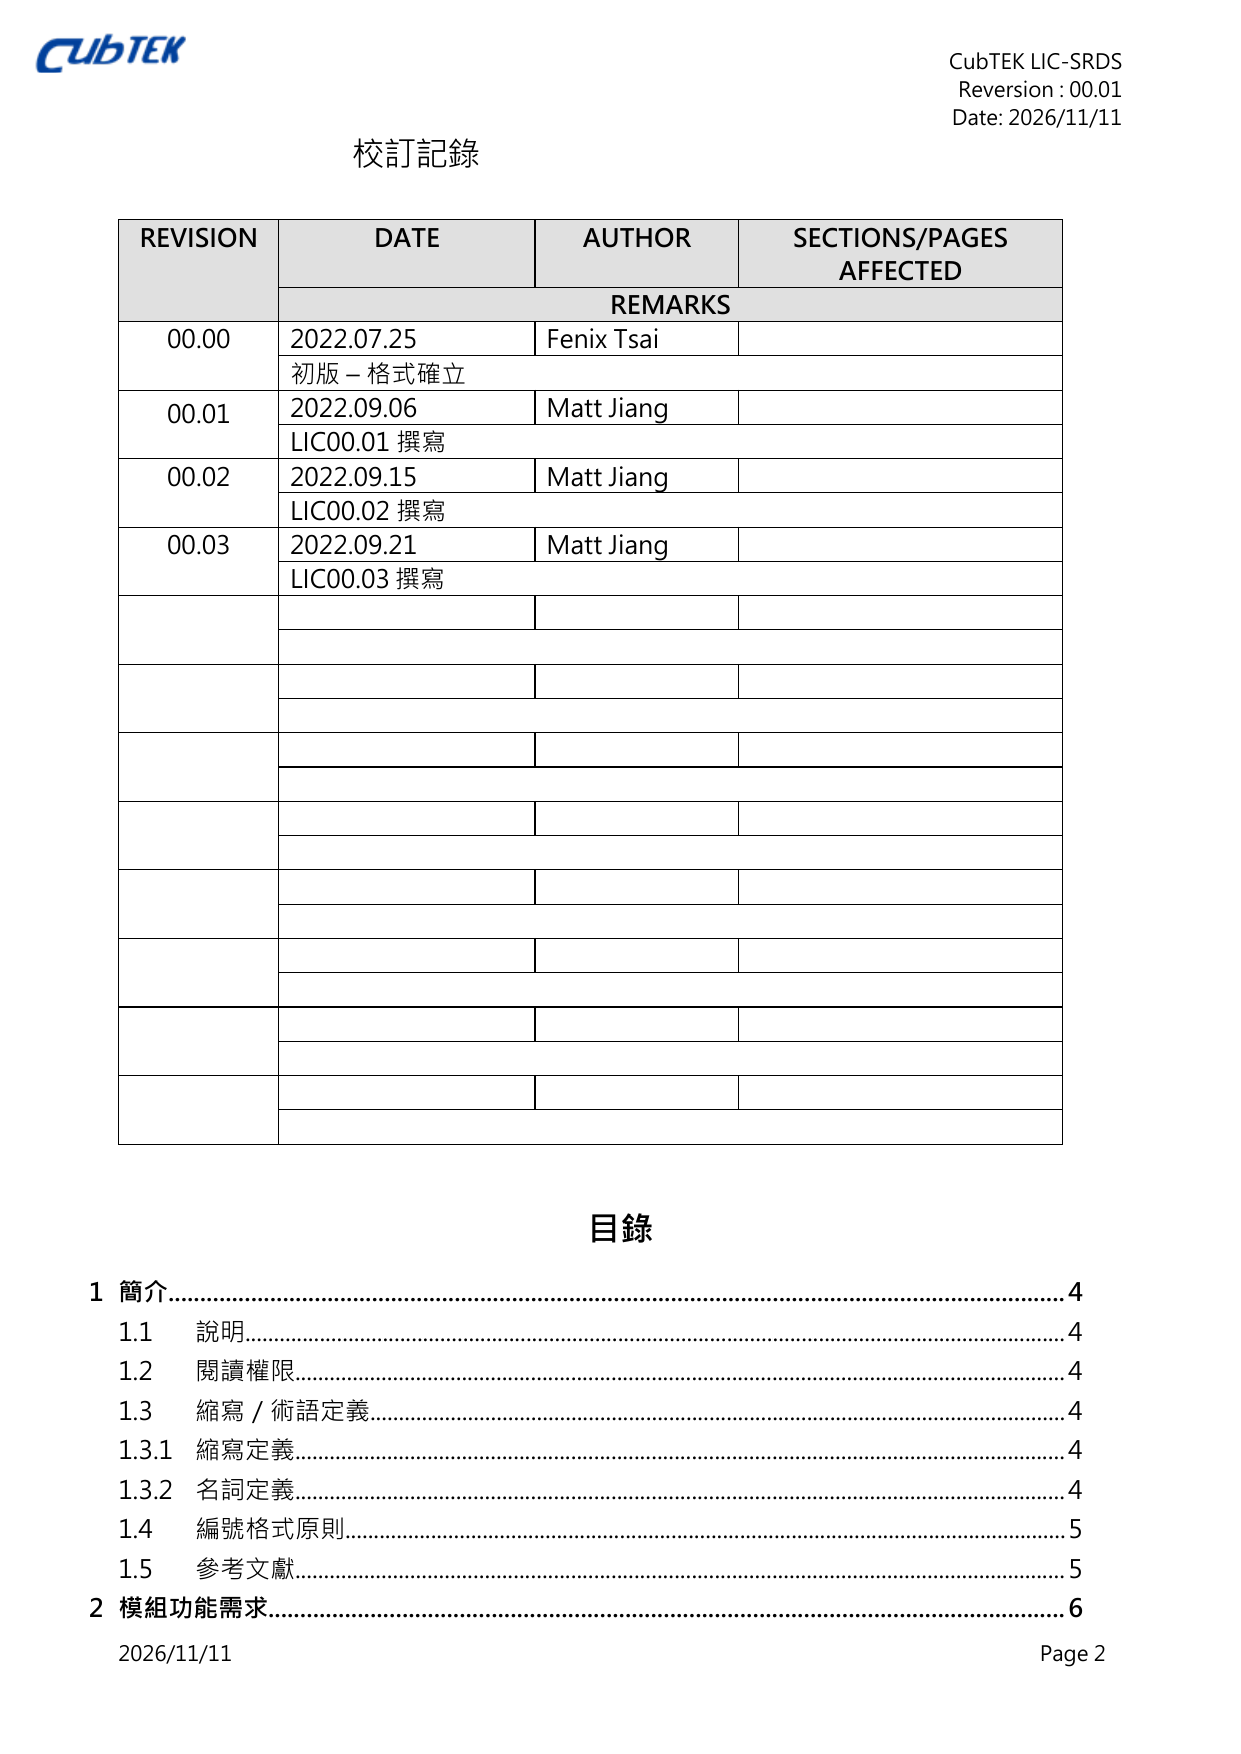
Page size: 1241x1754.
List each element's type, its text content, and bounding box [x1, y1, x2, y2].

table_cell [536, 596, 738, 629]
picture [28, 25, 188, 71]
table_cell Matt Jiang [536, 459, 738, 492]
table_cell [119, 596, 278, 664]
table_cell Matt Jiang [536, 391, 738, 424]
text 1.4 編號格式原則 5 [118, 1512, 1122, 1545]
table_cell [119, 665, 278, 732]
table_cell [119, 802, 278, 869]
table_cell LIC00.01 撰寫 [279, 425, 1062, 458]
table_cell [119, 1076, 278, 1143]
table_cell [279, 1008, 534, 1041]
table_cell [279, 905, 1062, 938]
table_cell 2022.09.21 [279, 528, 534, 561]
table_header DATE [279, 220, 534, 287]
table_cell REMARKS [279, 288, 1062, 321]
table_cell 00.01 [119, 391, 278, 458]
table_header REVISION [119, 220, 278, 321]
table_cell [119, 733, 278, 801]
table_cell [279, 1110, 1062, 1143]
table_cell [739, 870, 1062, 903]
table_cell [739, 459, 1062, 492]
table_cell LIC00.02 撰寫 [279, 493, 1062, 527]
text 1.1 說明 4 [118, 1314, 1122, 1348]
table_header SECTIONS/PAGES AFFECTED [739, 220, 1062, 287]
table_cell [739, 1076, 1062, 1109]
text 1 簡介 4 [88, 1275, 1122, 1308]
table_cell [279, 870, 534, 903]
table_cell 00.02 [119, 459, 278, 527]
text 1.5 參考文獻 5 [118, 1551, 1122, 1584]
table_cell [119, 1008, 278, 1075]
table_cell [279, 665, 534, 698]
table_cell [739, 528, 1062, 561]
table_cell Fenix Tsai [536, 322, 738, 355]
text 1.3 縮寫／術語定義 4 [118, 1393, 1122, 1427]
table_cell LIC00.03撰寫 [279, 562, 1062, 595]
text 1.3.2 名詞定義 4 [118, 1472, 1122, 1506]
table_cell [119, 939, 278, 1006]
text 1.2 閱讀權限 4 [118, 1354, 1122, 1387]
table_cell [739, 322, 1062, 355]
table_cell 2022.09.06 [279, 391, 534, 424]
table_cell [279, 836, 1062, 869]
table_cell [279, 802, 534, 835]
table_cell [739, 939, 1062, 972]
table_cell 00.03 [119, 528, 278, 595]
title 目錄 [118, 1206, 1122, 1250]
table_cell [536, 870, 738, 903]
table_cell [739, 1008, 1062, 1041]
table_cell [279, 733, 534, 766]
table_cell [119, 870, 278, 938]
table_cell 00.00 [119, 322, 278, 389]
table_cell [279, 939, 534, 972]
table_cell [536, 1008, 738, 1041]
table_cell [279, 973, 1062, 1006]
table_cell 2022.09.15 [279, 459, 534, 492]
table_cell [739, 733, 1062, 766]
table_cell [279, 699, 1062, 732]
table_cell [739, 596, 1062, 629]
table_cell 初版 – 格式確立 [279, 356, 1062, 389]
table_cell 2022.07.25 [279, 322, 534, 355]
table_cell [536, 665, 738, 698]
table_cell [739, 802, 1062, 835]
table_header AUTHOR [536, 220, 738, 287]
table_cell [279, 1076, 534, 1109]
text 2 模組功能需求 6 [88, 1591, 1122, 1624]
text 校訂記錄 [118, 130, 1122, 175]
table_cell [279, 596, 534, 629]
table_cell [536, 939, 738, 972]
table_cell [739, 391, 1062, 424]
table_cell [536, 1076, 738, 1109]
table_cell Matt Jiang [536, 528, 738, 561]
table_cell [739, 665, 1062, 698]
table_cell [536, 802, 738, 835]
table_cell [279, 630, 1062, 664]
table_cell [536, 733, 738, 766]
text 1.3.1 縮寫定義 4 [118, 1433, 1122, 1466]
table_cell [279, 768, 1062, 801]
table_cell [279, 1042, 1062, 1075]
